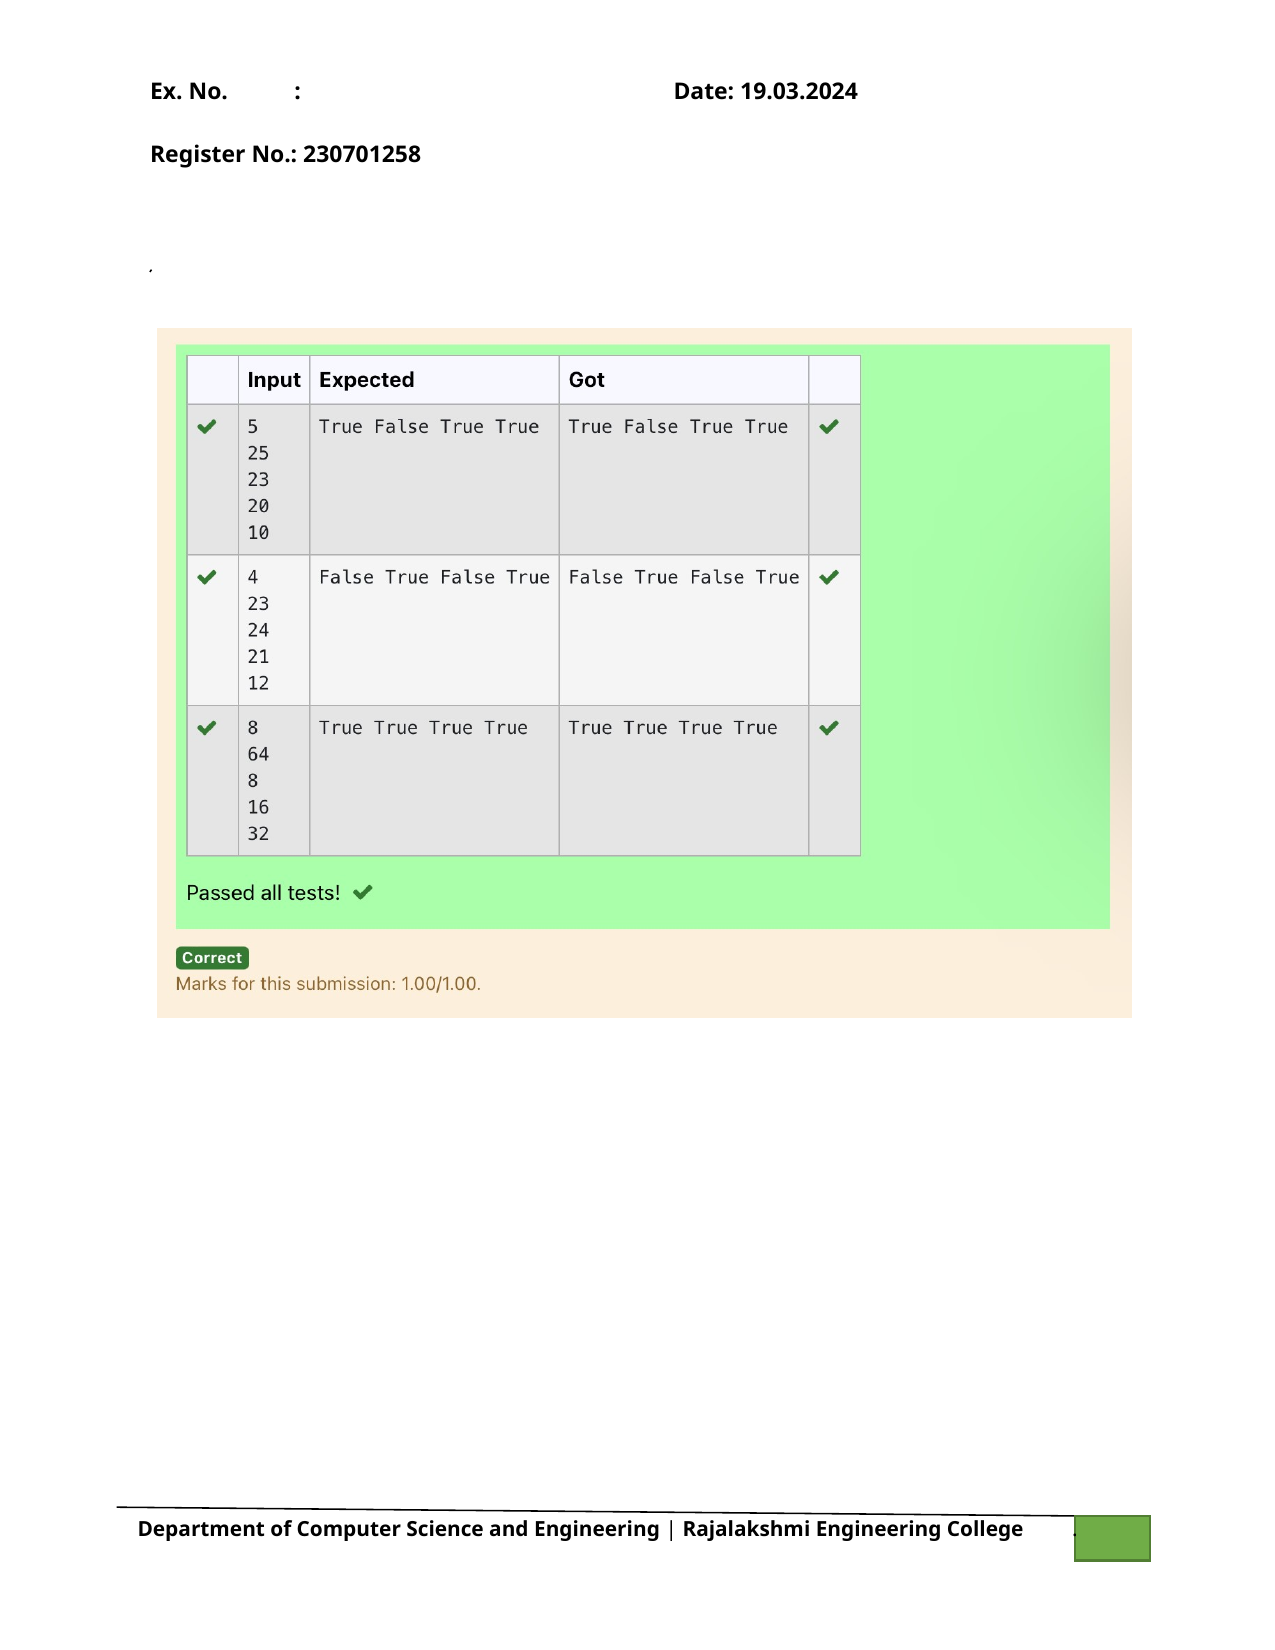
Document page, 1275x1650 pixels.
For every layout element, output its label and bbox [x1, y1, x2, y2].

picture [157, 328, 1132, 1018]
